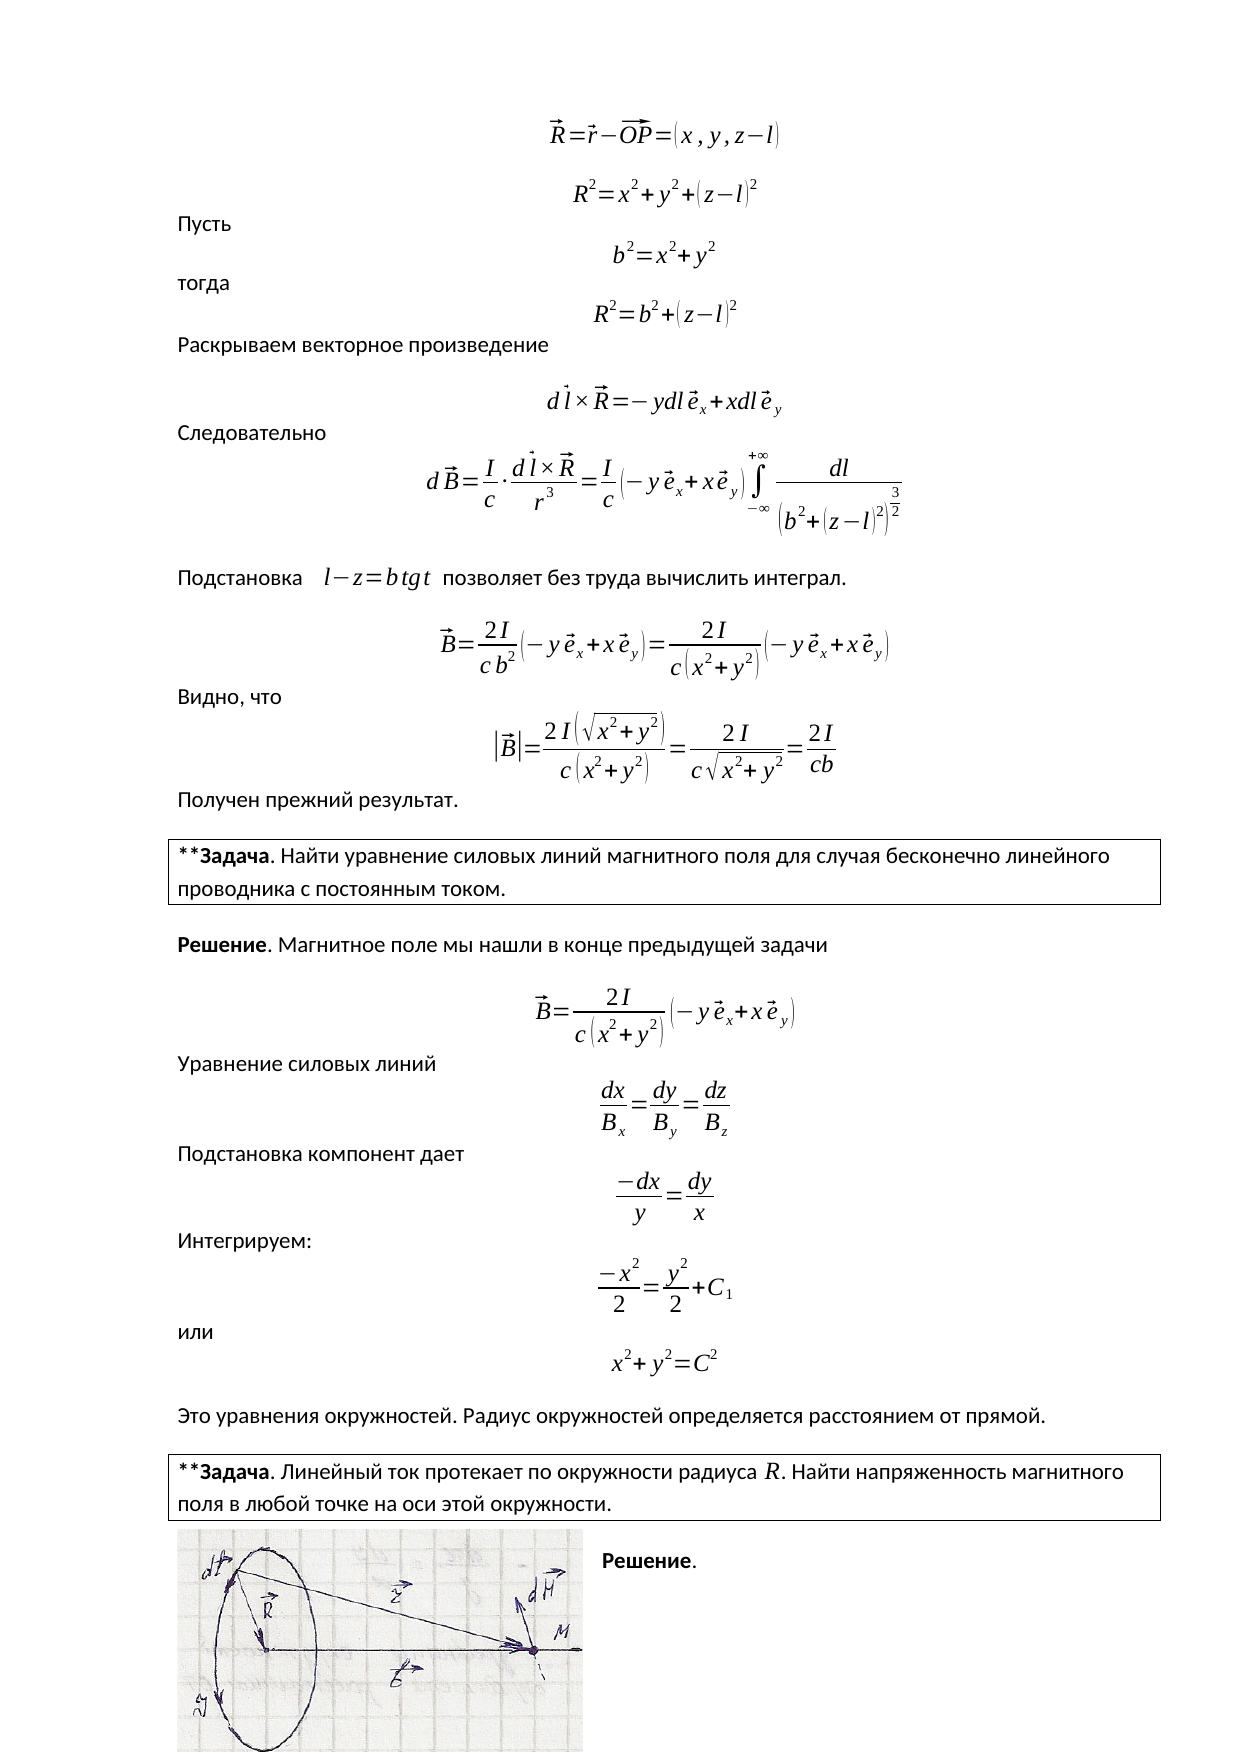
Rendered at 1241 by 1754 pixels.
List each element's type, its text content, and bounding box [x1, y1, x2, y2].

text Видно, что [177, 682, 1152, 710]
text Получен прежний результат. [177, 786, 1152, 813]
text **Задача. Линейный ток протекает по окружности радиуса . Найти напряженность магнитного поля в любой точке на оси этой окружности. [169, 1455, 1160, 1520]
picture [177, 1529, 583, 1752]
text **Задача. Найти уравнение силовых линий магнитного поля для случая бесконечно линейного проводника с постоянным током. [169, 840, 1160, 904]
text Интегрируем: [177, 1227, 1152, 1254]
text Это уравнения окружностей. Радиус окружностей определяется расстоянием от прямой. [177, 1401, 1152, 1429]
text или [177, 1317, 1152, 1345]
text тогда [177, 268, 1152, 296]
text Подстановка компонент дает [177, 1139, 1152, 1168]
text Следовательно [177, 418, 1152, 446]
text Уравнение силовых линий [177, 1049, 1152, 1077]
text Пусть [177, 209, 1152, 237]
text Раскрываем векторное произведение [177, 330, 1152, 358]
text Подстановка позволяет без труда вычислить интеграл. [177, 563, 1152, 591]
text Решение. [583, 1546, 1152, 1574]
text Решение. Магнитное поле мы нашли в конце предыдущей задачи [177, 930, 1152, 958]
